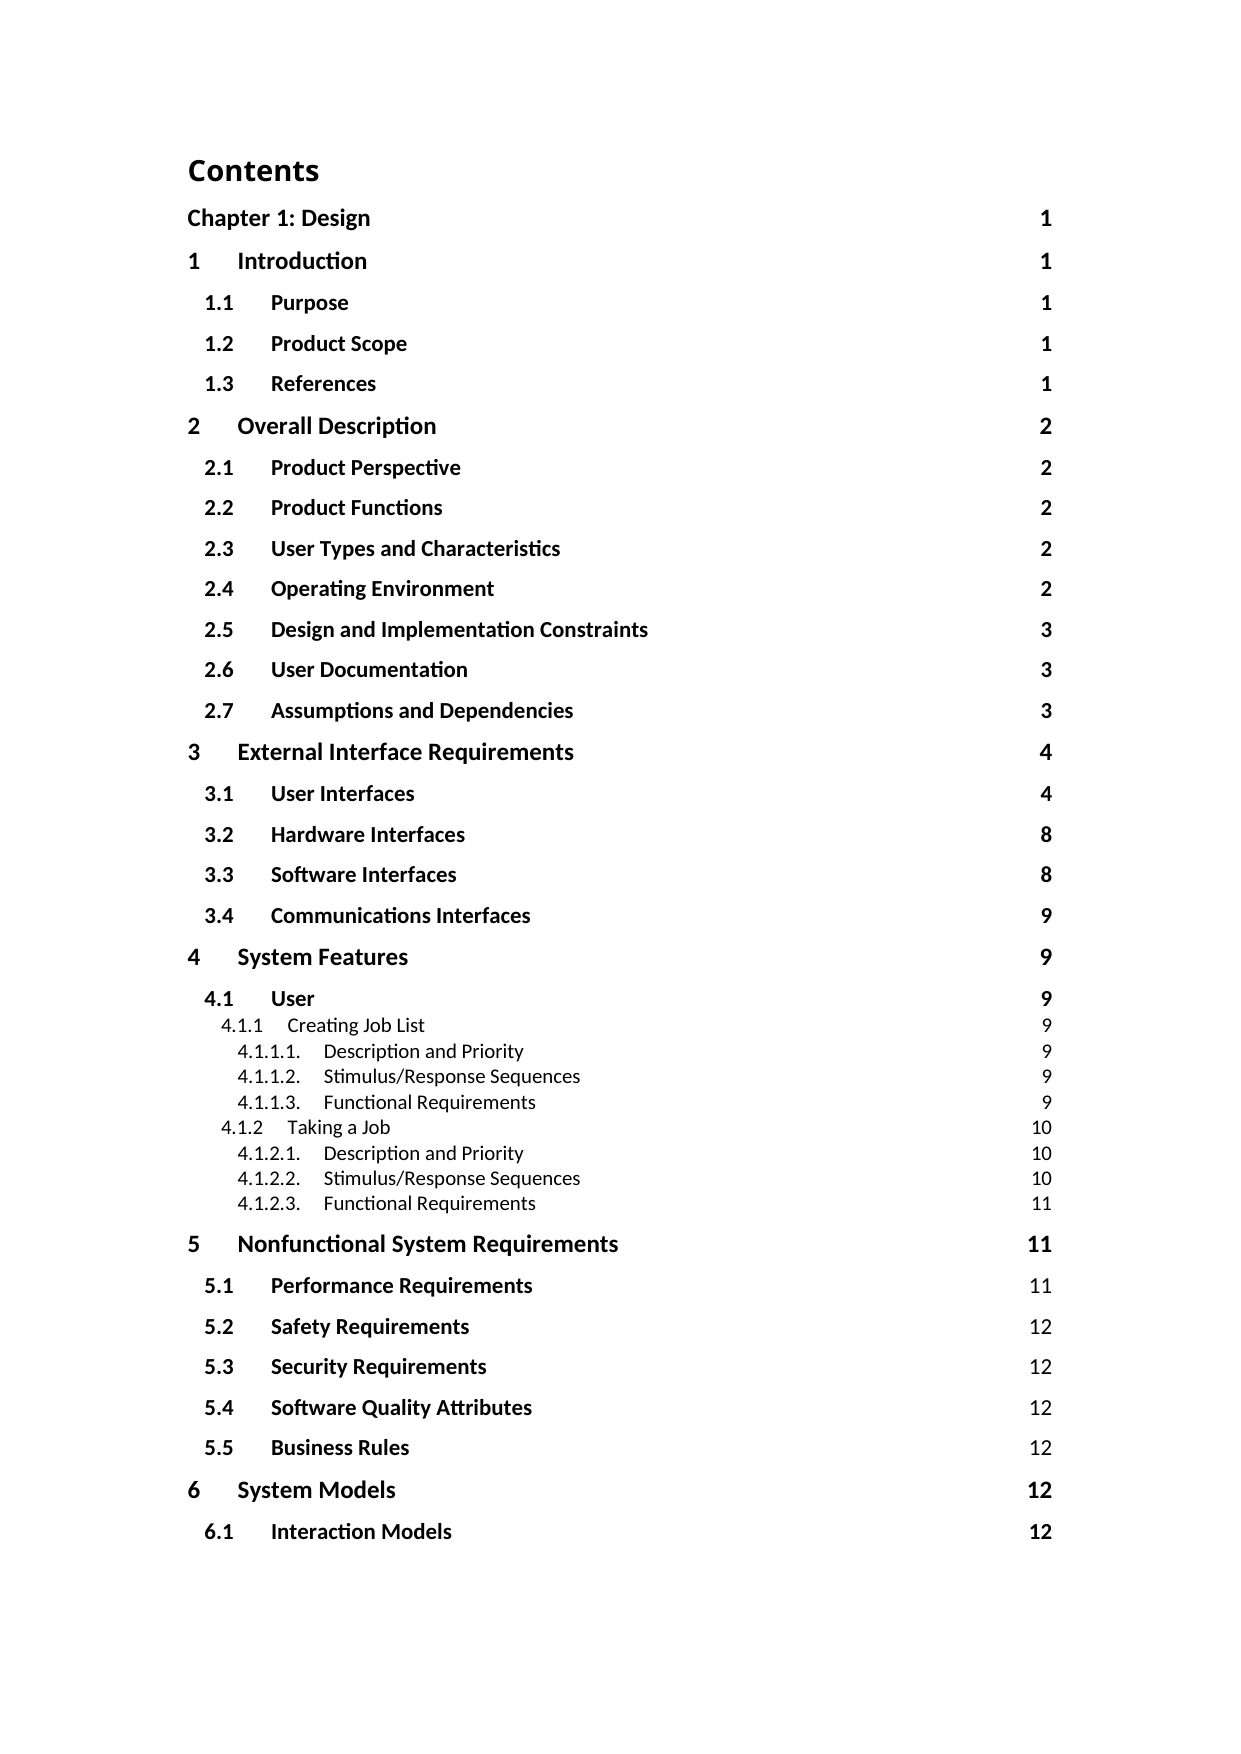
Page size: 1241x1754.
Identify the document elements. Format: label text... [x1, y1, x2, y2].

text Contents [187, 150, 1161, 190]
